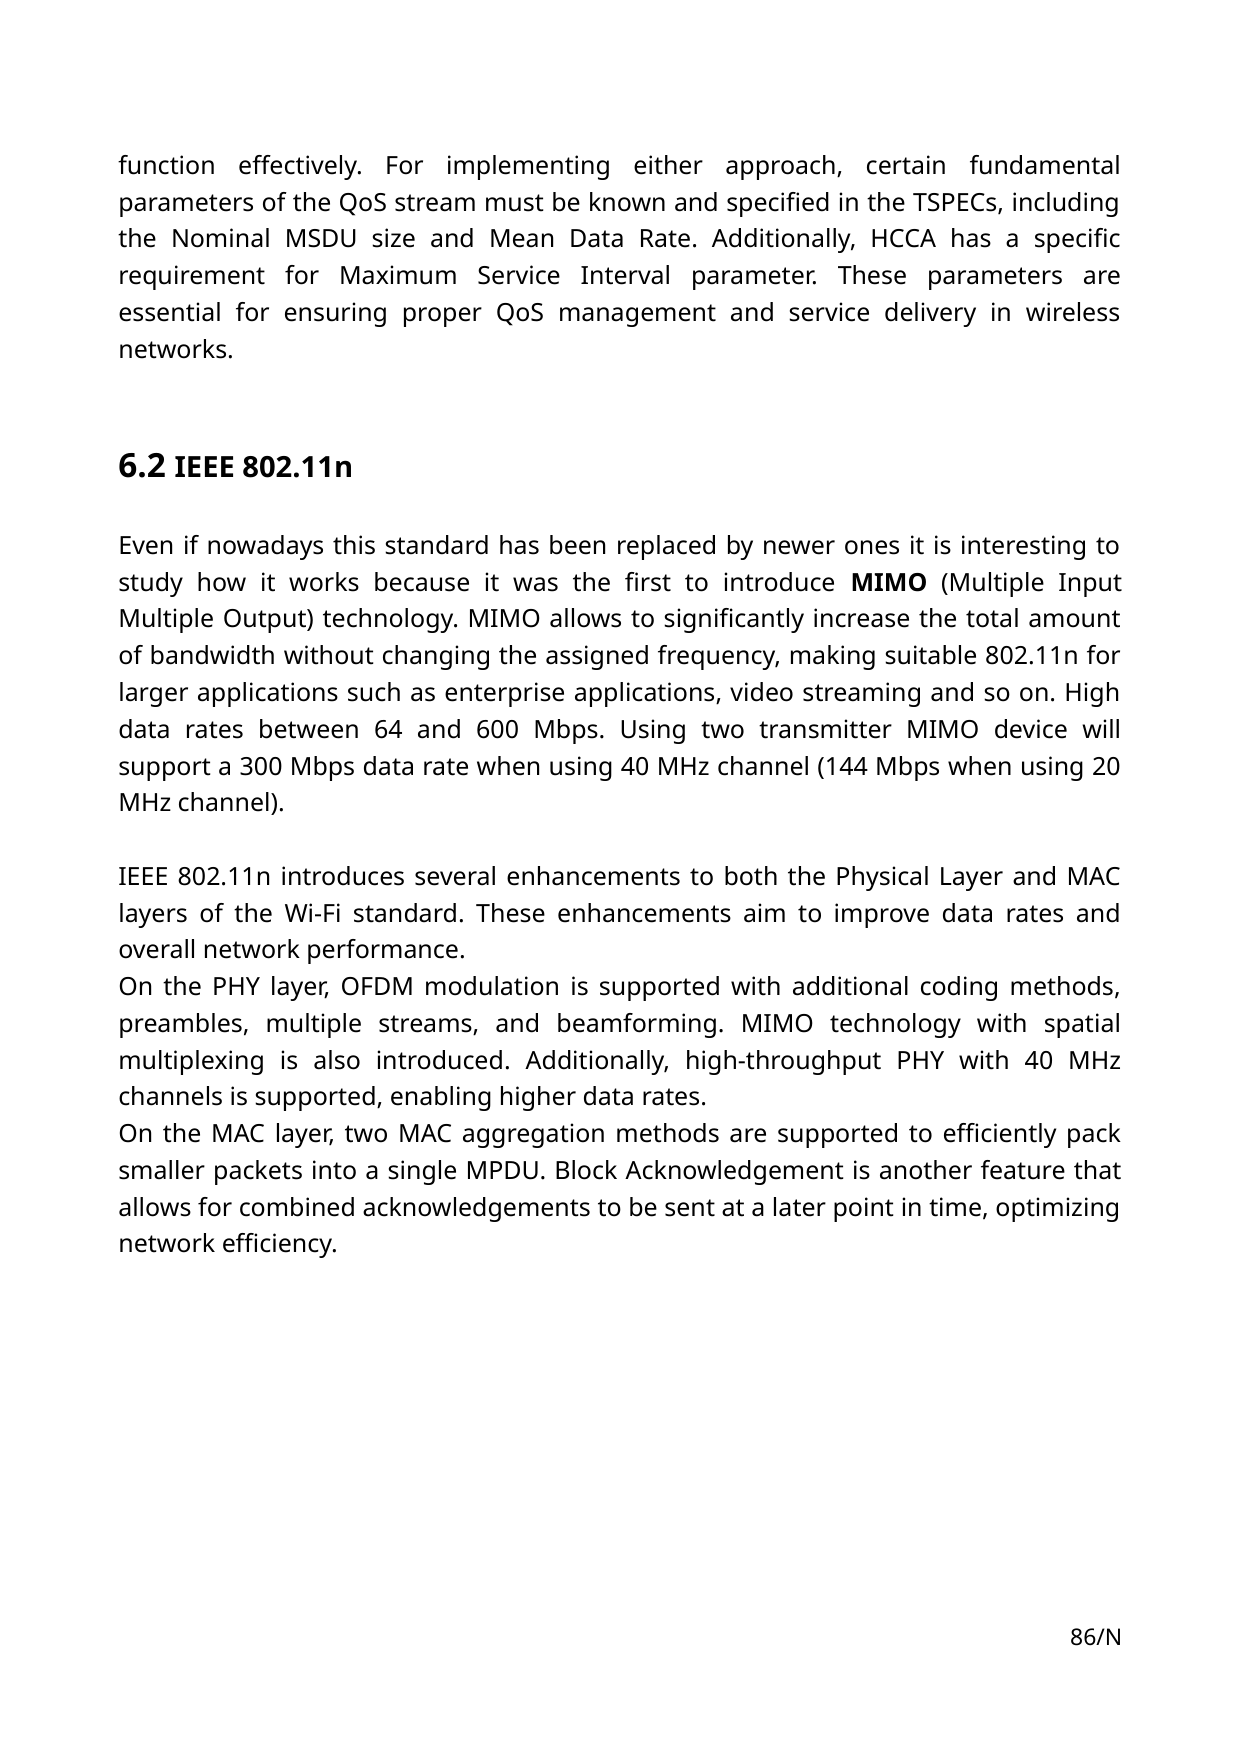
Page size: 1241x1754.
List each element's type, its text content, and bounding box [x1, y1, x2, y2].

text IEEE 802.11n introduces several enhancements to both the Physical Layer and MAC layers of the Wi-Fi standard. These enhancements aim to improve data rates and overall network performance. [118, 858, 1122, 966]
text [118, 148, 1122, 366]
text On the MAC layer, two MAC aggregation methods are supported to efficiently pack smaller packets into a single MPDU. Block Acknowledgement is another feature that allows for combined acknowledgements to be sent at a later point in time, optimizing network efficiency. [118, 1116, 1122, 1260]
text Even if nowadays this standard has been replaced by newer ones it is interesting to study how it works because it was the first to introduce MIMO (Multiple Input Multiple Output) technology. MIMO allows to significantly increase the total amount of bandwidth without changing the assigned frequency, making suitable 802.11n for larger applications such as enterprise applications, video streaming and so on. High data rates between 64 and 600 Mbps. Using two transmitter MIMO device will support a 300 Mbps data rate when using 40 MHz channel (144 Mbps when using 20 MHz channel). [118, 527, 1122, 819]
subtitle 6.2 IEEE 802.11n [118, 442, 1122, 487]
text On the PHY layer, OFDM modulation is supported with additional coding methods, preambles, multiple streams, and beamforming. MIMO technology with spatial multiplexing is also introduced. Additionally, high-throughput PHY with 40 MHz channels is supported, enabling higher data rates. [118, 969, 1122, 1113]
